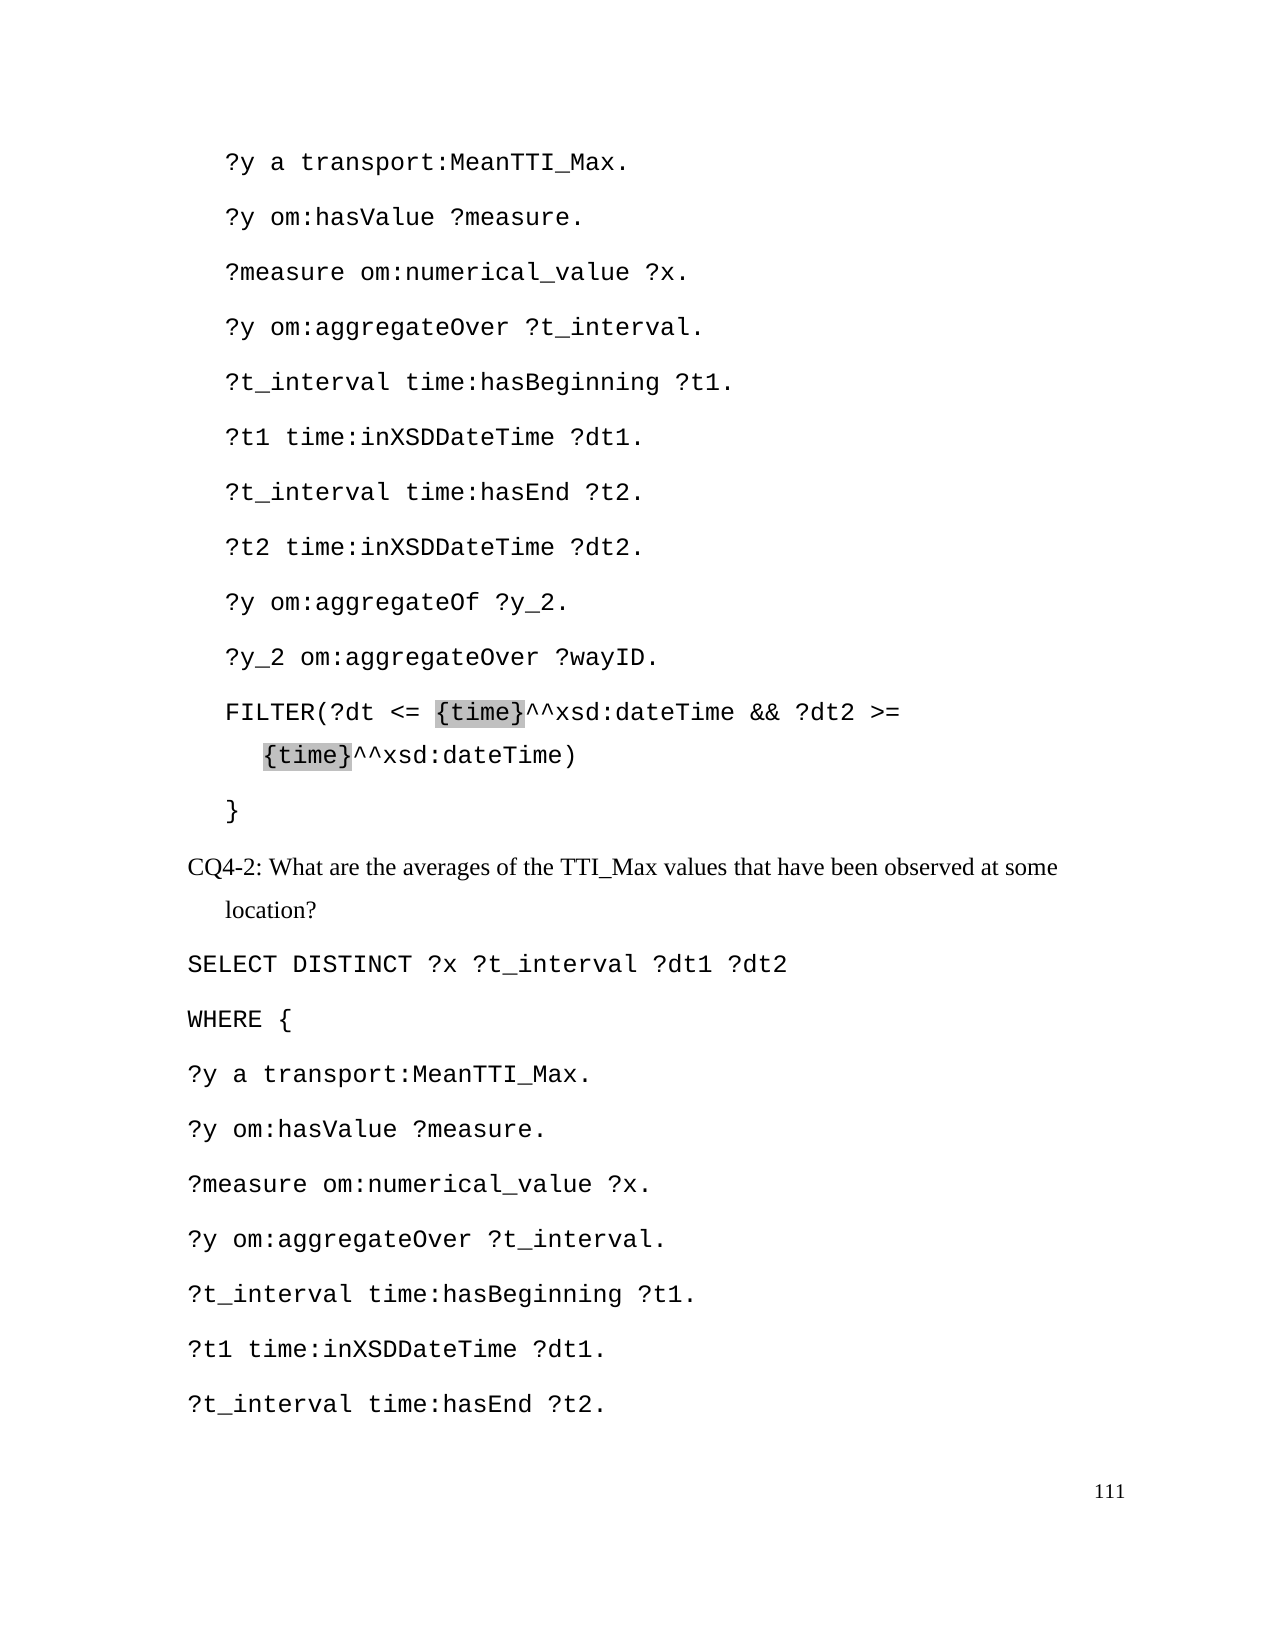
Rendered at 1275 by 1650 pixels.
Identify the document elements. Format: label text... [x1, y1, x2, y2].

text CQ4-2: What are the averages of the TTI_Max values that have been observed at some location? [187, 852, 1125, 924]
text ?t1 time:inXSDDateTime ?dt1. [187, 1336, 1125, 1364]
text ?y_2 om:aggregateOver ?wayID. [225, 645, 1125, 673]
text ?measure om:numerical_value ?x. [187, 1171, 1125, 1199]
text FILTER(?dt <= {time}^^xsd:dateTime && ?dt2 >= {time}^^xsd:dateTime) [225, 700, 1125, 771]
text ?t_interval time:hasEnd ?t2. [225, 480, 1125, 508]
text ?t_interval time:hasEnd ?t2. [187, 1391, 1125, 1419]
text ?t_interval time:hasBeginning ?t1. [187, 1281, 1125, 1309]
text ?y om:aggregateOver ?t_interval. [187, 1226, 1125, 1254]
text ?t1 time:inXSDDateTime ?dt1. [225, 425, 1125, 453]
text ?t_interval time:hasBeginning ?t1. [225, 370, 1125, 398]
text ?y om:aggregateOf ?y_2. [225, 590, 1125, 618]
text ?y a transport:MeanTTI_Max. [225, 150, 1125, 178]
text SELECT DISTINCT ?x ?t_interval ?dt1 ?dt2 [187, 951, 1125, 979]
text } [225, 797, 1125, 826]
text ?y a transport:MeanTTI_Max. [187, 1061, 1125, 1089]
text ?measure om:numerical_value ?x. [225, 260, 1125, 288]
text ?y om:hasValue ?measure. [187, 1116, 1125, 1144]
text ?t2 time:inXSDDateTime ?dt2. [225, 535, 1125, 563]
text ?y om:hasValue ?measure. [225, 205, 1125, 233]
text ?y om:aggregateOver ?t_interval. [225, 315, 1125, 343]
text WHERE { [187, 1006, 1125, 1034]
